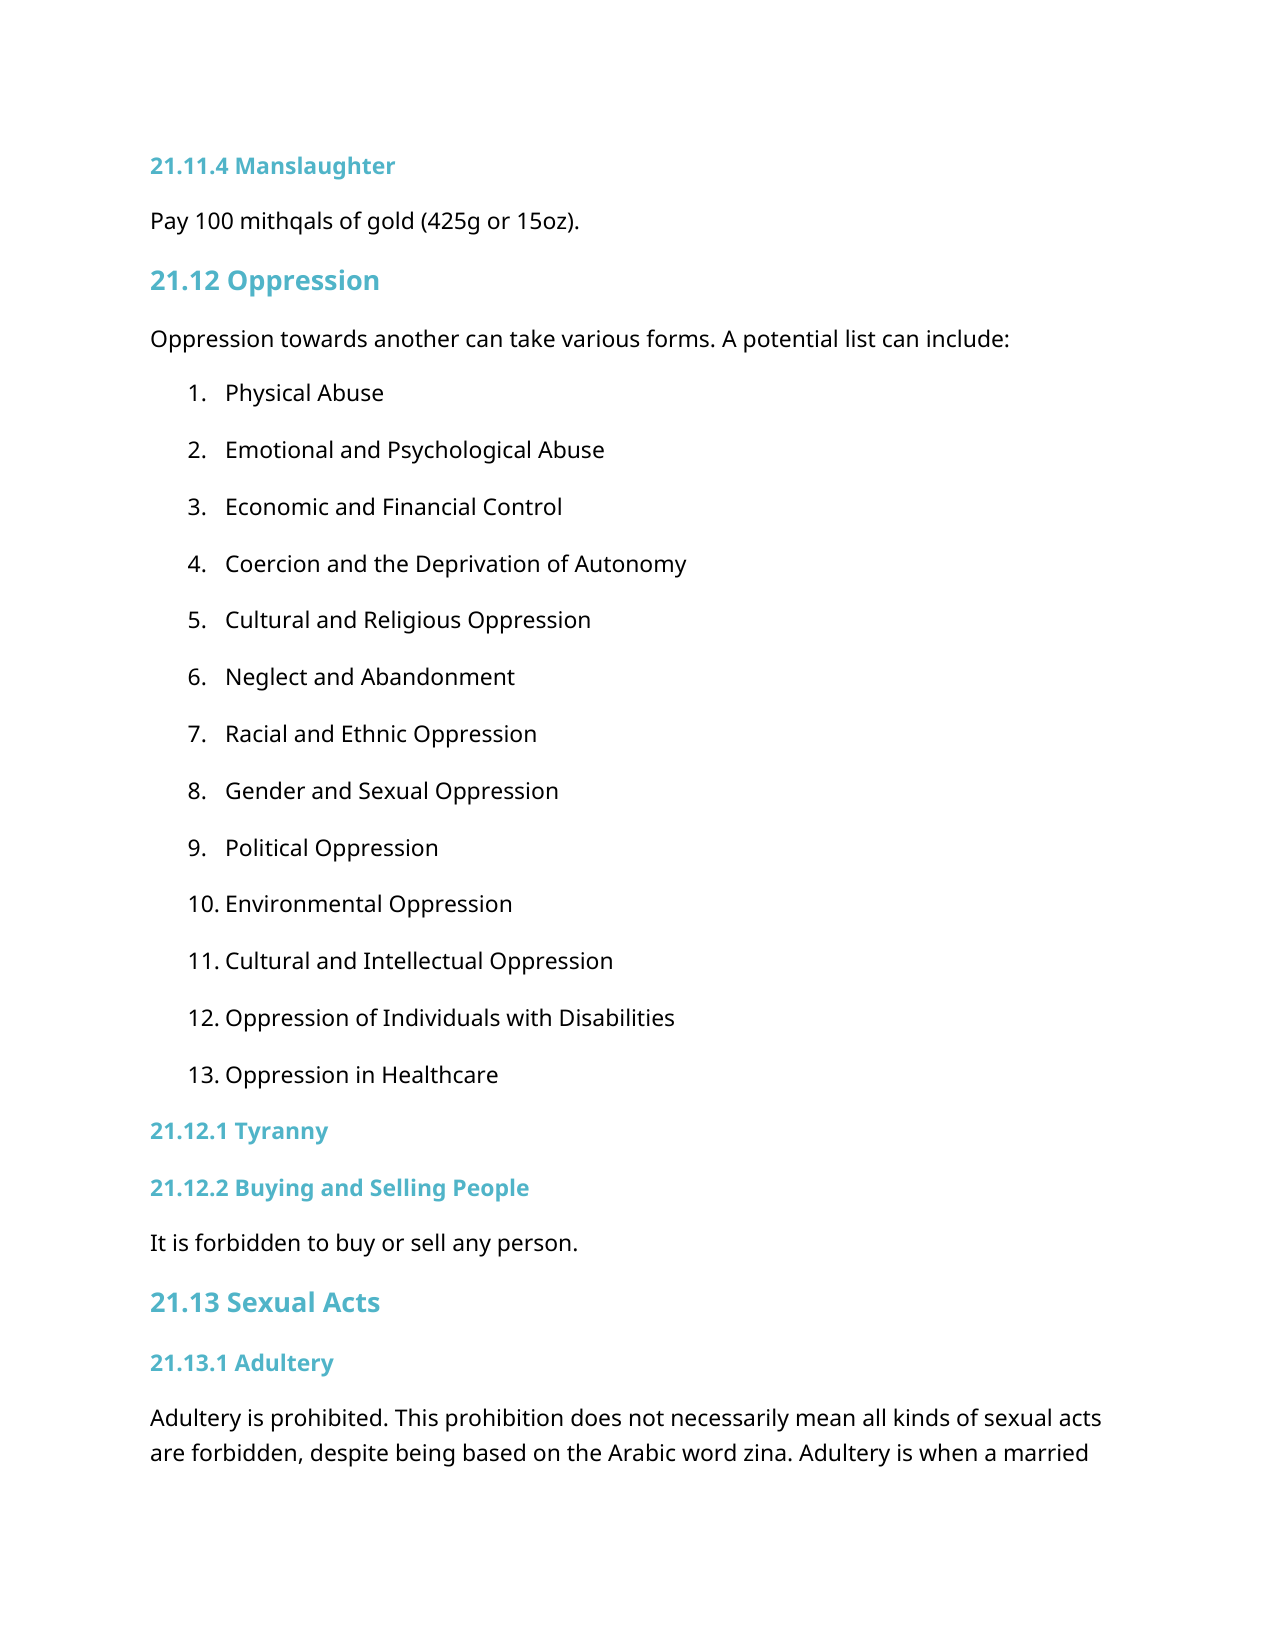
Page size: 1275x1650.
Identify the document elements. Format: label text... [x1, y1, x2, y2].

list Political Oppression [187, 831, 1125, 863]
text It is forbidden to buy or sell any person. [150, 1227, 1125, 1258]
text Oppression towards another can take various forms. A potential list can include: [150, 323, 1125, 354]
subtitle 21.12.2 Buying and Selling People [150, 1172, 1125, 1203]
list Oppression in Healthcare [187, 1058, 1125, 1090]
list Cultural and Religious Oppression [187, 604, 1125, 636]
list Emotional and Psychological Abuse [187, 434, 1125, 465]
list Neglect and Abandonment [187, 661, 1125, 692]
subtitle 21.13 Sexual Acts [150, 1283, 1125, 1320]
list Oppression of Individuals with Disabilities [187, 1002, 1125, 1033]
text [150, 1401, 1125, 1469]
subtitle 21.12 Oppression [150, 261, 1125, 298]
list Gender and Sexual Oppression [187, 775, 1125, 806]
subtitle 21.11.4 Manslaughter [150, 150, 1125, 181]
list Economic and Financial Control [187, 491, 1125, 522]
text Pay 100 mithqals of gold (425g or 15oz). [150, 205, 1125, 236]
list Racial and Ethnic Oppression [187, 718, 1125, 749]
list Physical Abuse [187, 377, 1125, 408]
list Cultural and Intellectual Oppression [187, 945, 1125, 976]
subtitle 21.13.1 Adultery [150, 1347, 1125, 1378]
list Environmental Oppression [187, 888, 1125, 919]
subtitle 21.12.1 Tyranny [150, 1115, 1125, 1147]
list Coercion and the Deprivation of Autonomy [187, 548, 1125, 579]
